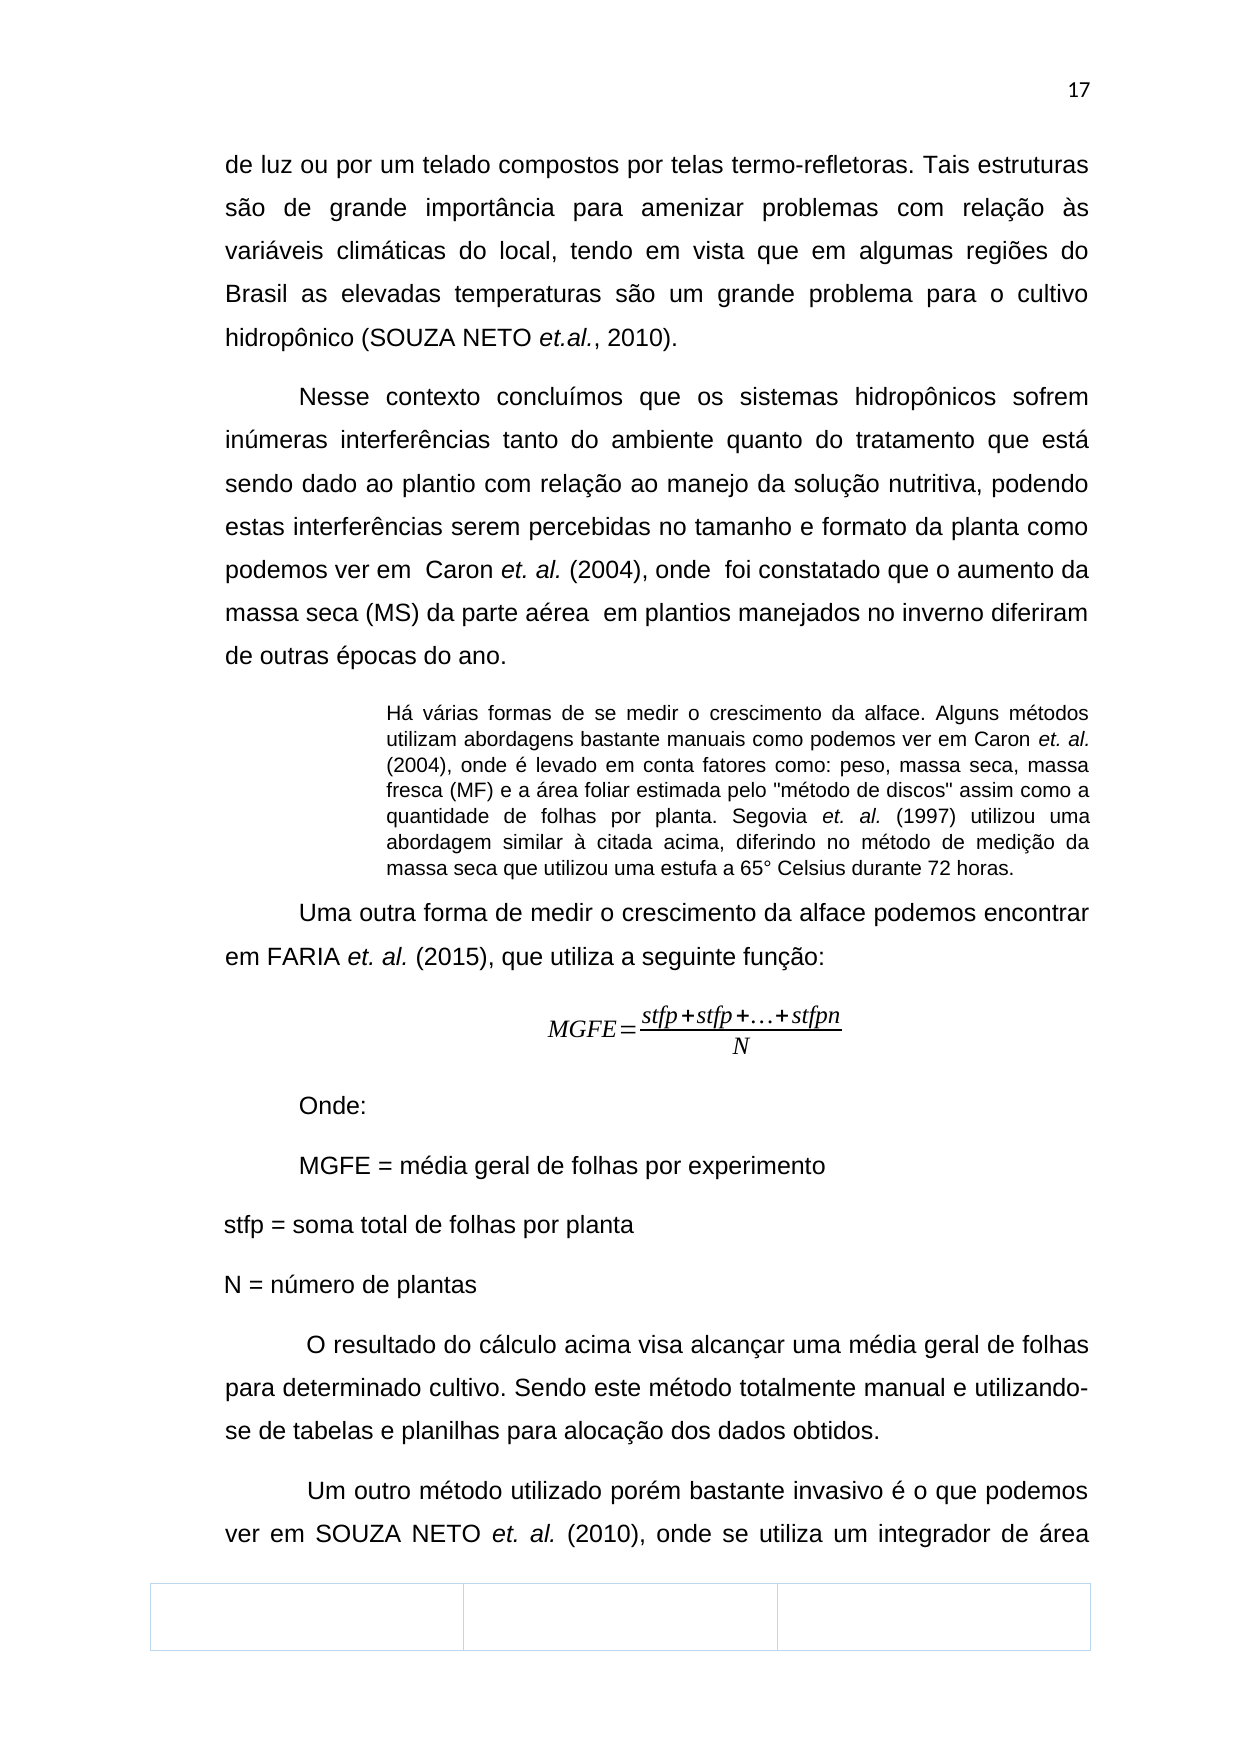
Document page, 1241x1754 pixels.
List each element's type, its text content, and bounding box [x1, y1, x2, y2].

text stfp = soma total de folhas por planta [224, 1210, 1090, 1239]
text Nesse contexto concluímos que os sistemas hidropônicos sofrem inúmeras interferências tanto do ambiente quanto do tratamento que está sendo dado ao plantio com relação ao manejo da solução nutritiva, podendo estas interferências serem percebidas no tamanho e formato da planta como podemos ver em Caron et. al. (2004), onde foi constatado que o aumento da massa seca (MS) da parte aérea em plantios manejados no inverno diferiram de outras épocas do ano. [225, 382, 1090, 670]
text Onde: [225, 1091, 1090, 1119]
text N = número de plantas [224, 1270, 1090, 1299]
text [225, 150, 1090, 351]
text Há várias formas de se medir o crescimento da alface. Alguns métodos utilizam abordagens bastante manuais como podemos ver em Caron et. al. (2004), onde é levado em conta fatores como: peso, massa seca, massa fresca (MF) e a área foliar estimada pelo "método de discos" assim como a quantidade de folhas por planta. Segovia et. al. (1997) utilizou uma abordagem similar à citada acima, diferindo no método de medição da massa seca que utilizou uma estufa a 65° Celsius durante 72 horas. [386, 701, 1090, 880]
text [225, 1476, 1090, 1548]
text MGFE = média geral de folhas por experimento [225, 1151, 1090, 1179]
text Uma outra forma de medir o crescimento da alface podemos encontrar em FARIA et. al. (2015), que utiliza a seguinte função: [225, 898, 1090, 970]
text O resultado do cálculo acima visa alcançar uma média geral de folhas para determinado cultivo. Sendo este método totalmente manual e utilizando-se de tabelas e planilhas para alocação dos dados obtidos. [225, 1330, 1090, 1445]
